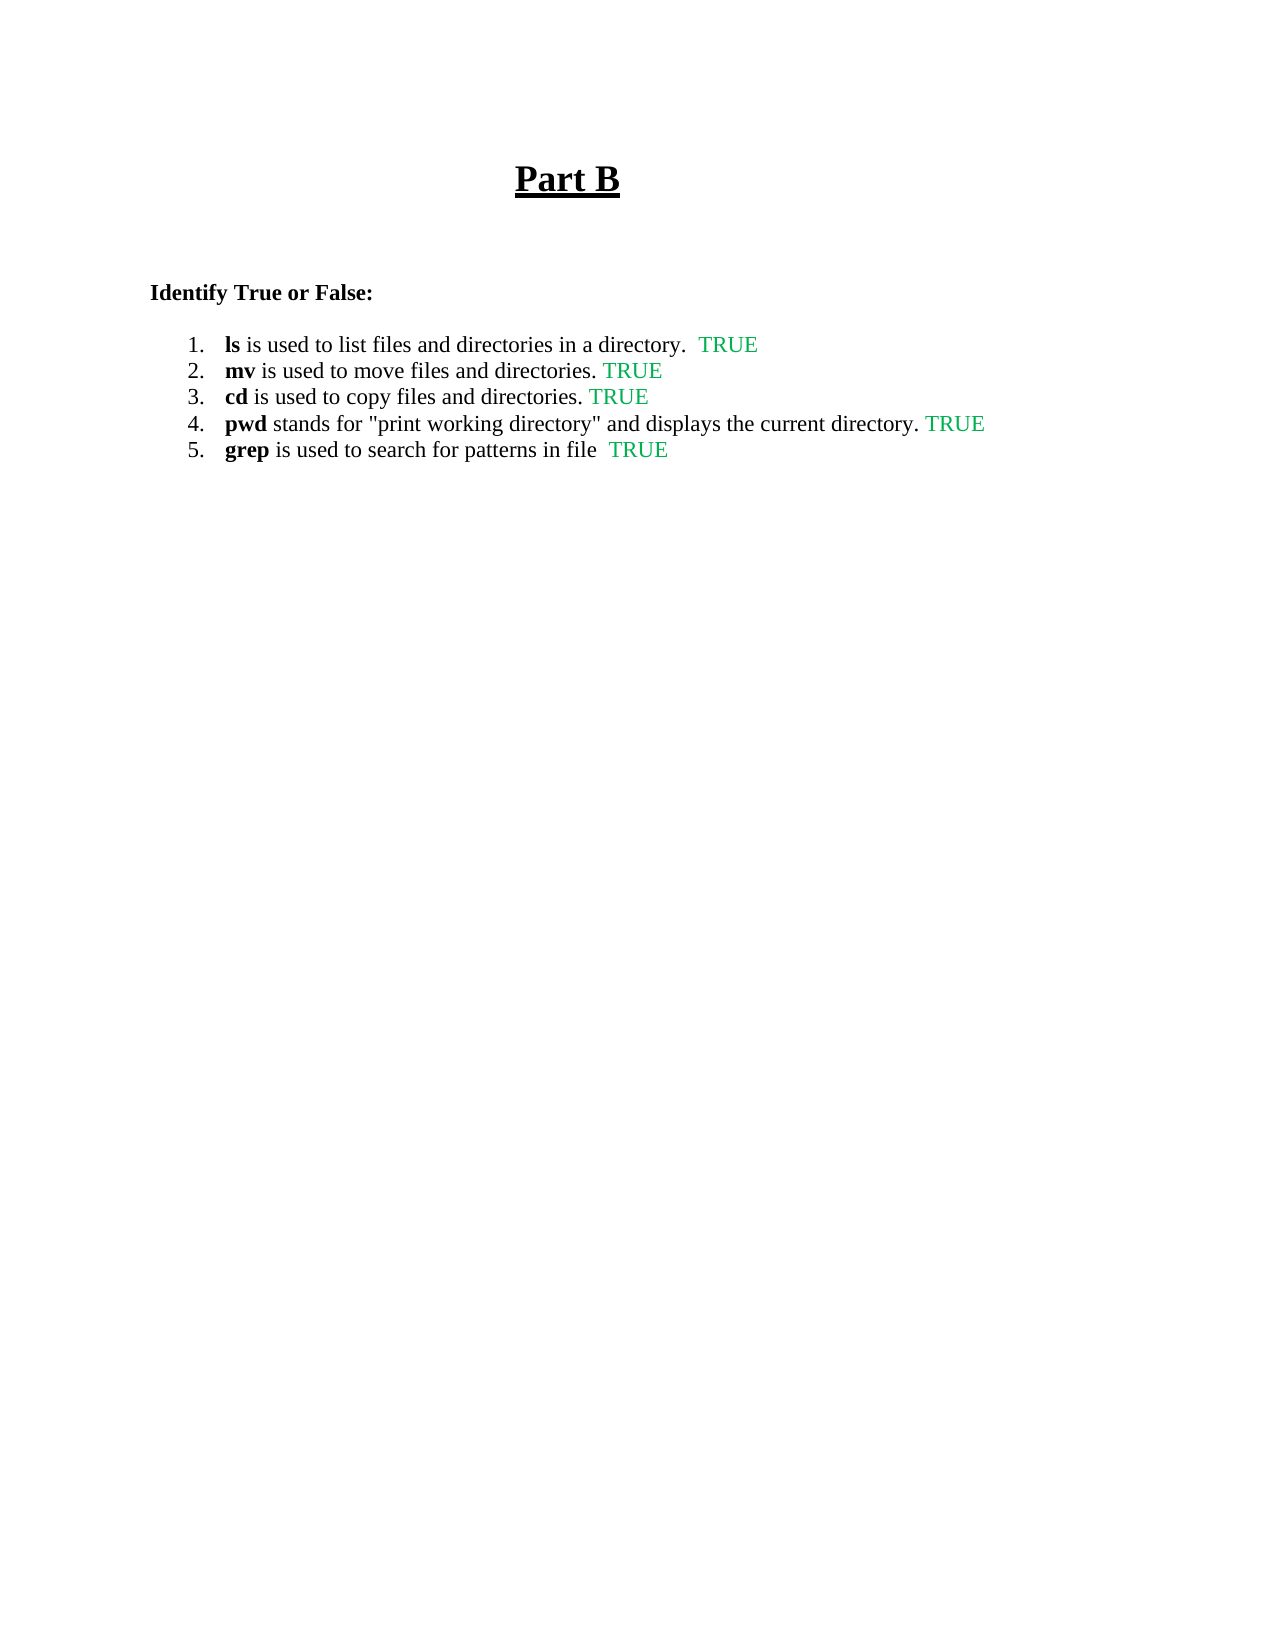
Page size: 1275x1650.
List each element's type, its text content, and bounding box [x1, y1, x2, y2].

list mv is used to move files and directories. TRUE [187, 357, 1135, 384]
subtitle Part B [439, 156, 851, 199]
list ls is used to list files and directories in a directory. TRUE [187, 331, 1135, 357]
list cd is used to copy files and directories. TRUE [187, 384, 1135, 410]
subtitle Identify True or False: [150, 279, 1135, 305]
list pwd stands for "print working directory" and displays the current directory. TRUE [187, 410, 1135, 436]
list grep is used to search for patterns in file TRUE [187, 436, 1135, 463]
